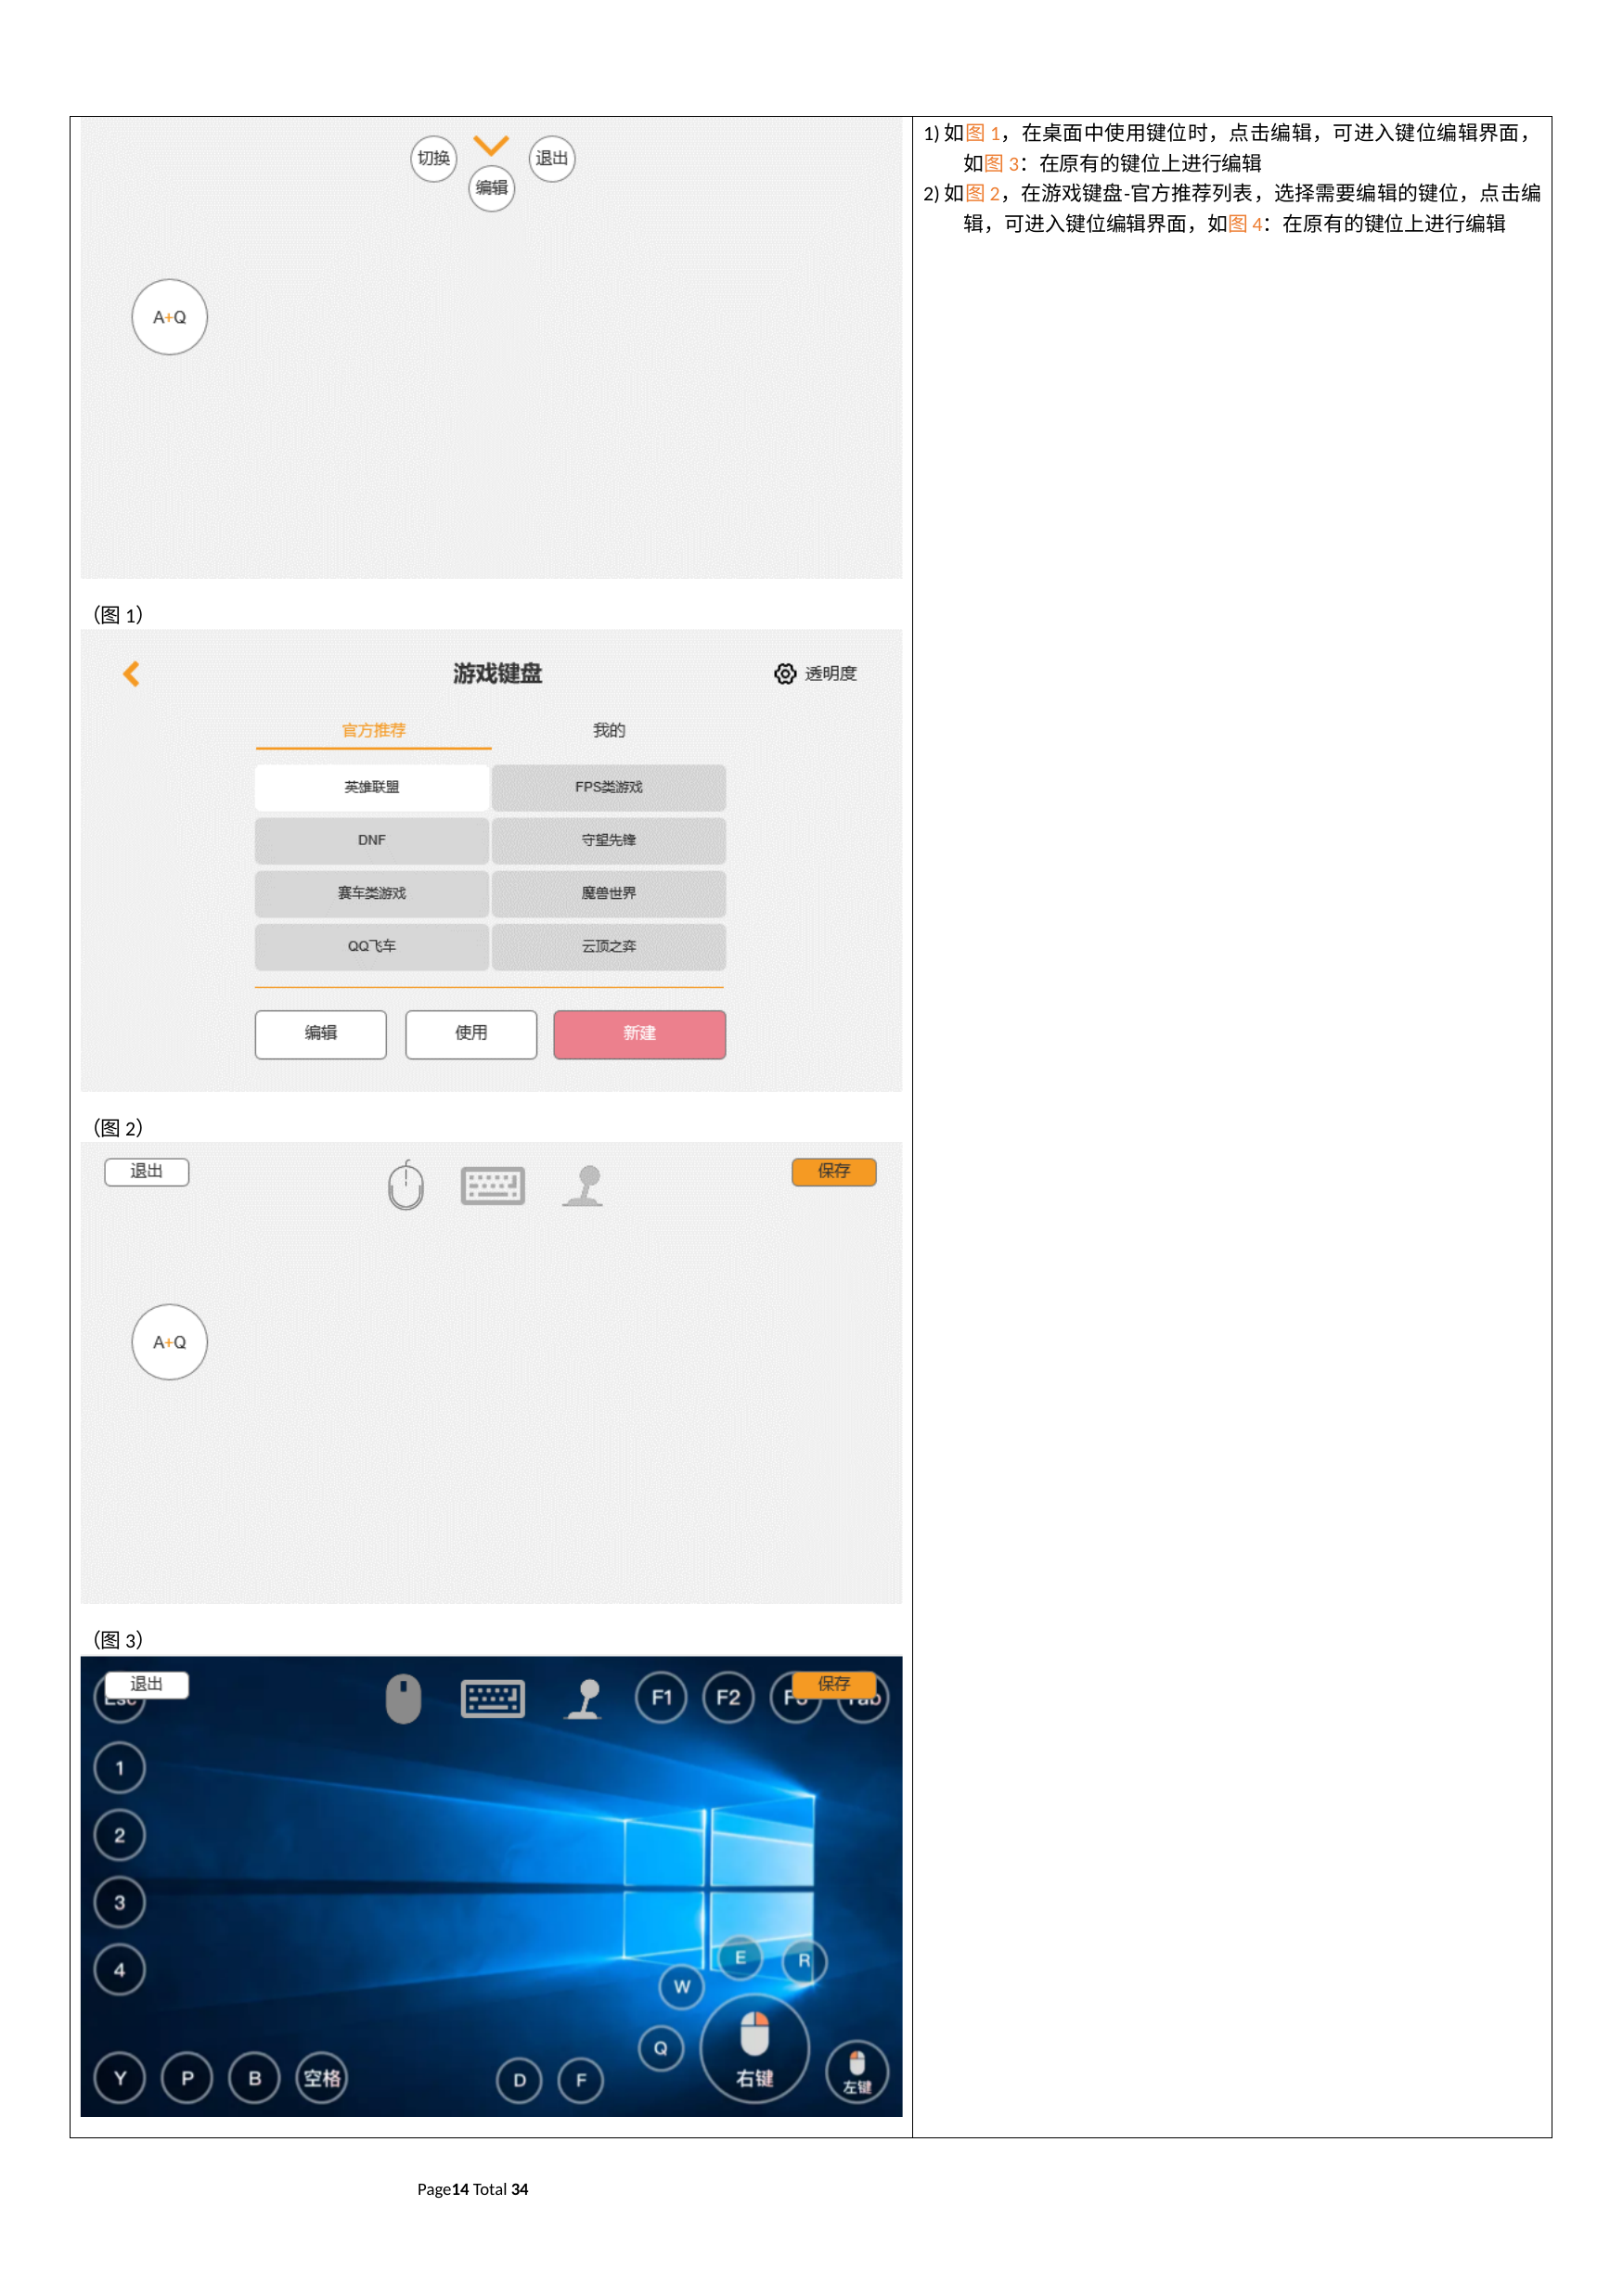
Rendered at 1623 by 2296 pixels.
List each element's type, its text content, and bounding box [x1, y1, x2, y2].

picture [80, 629, 903, 1092]
picture [80, 1654, 903, 2117]
picture [80, 1142, 903, 1604]
table_cell （图1） （图2） （图3） [71, 117, 912, 2136]
picture [80, 117, 903, 579]
table_cell 如图1，在桌面中使用键位时，点击编辑，可进入键位编辑界面，如图3：在原有的键位上进行编辑 如图2，在游戏键盘-官方推荐列表，选择需要编辑的键位，点击编辑，可进入键位编辑界面，如图4：在原有的键位上进行编辑 [913, 117, 1552, 2136]
